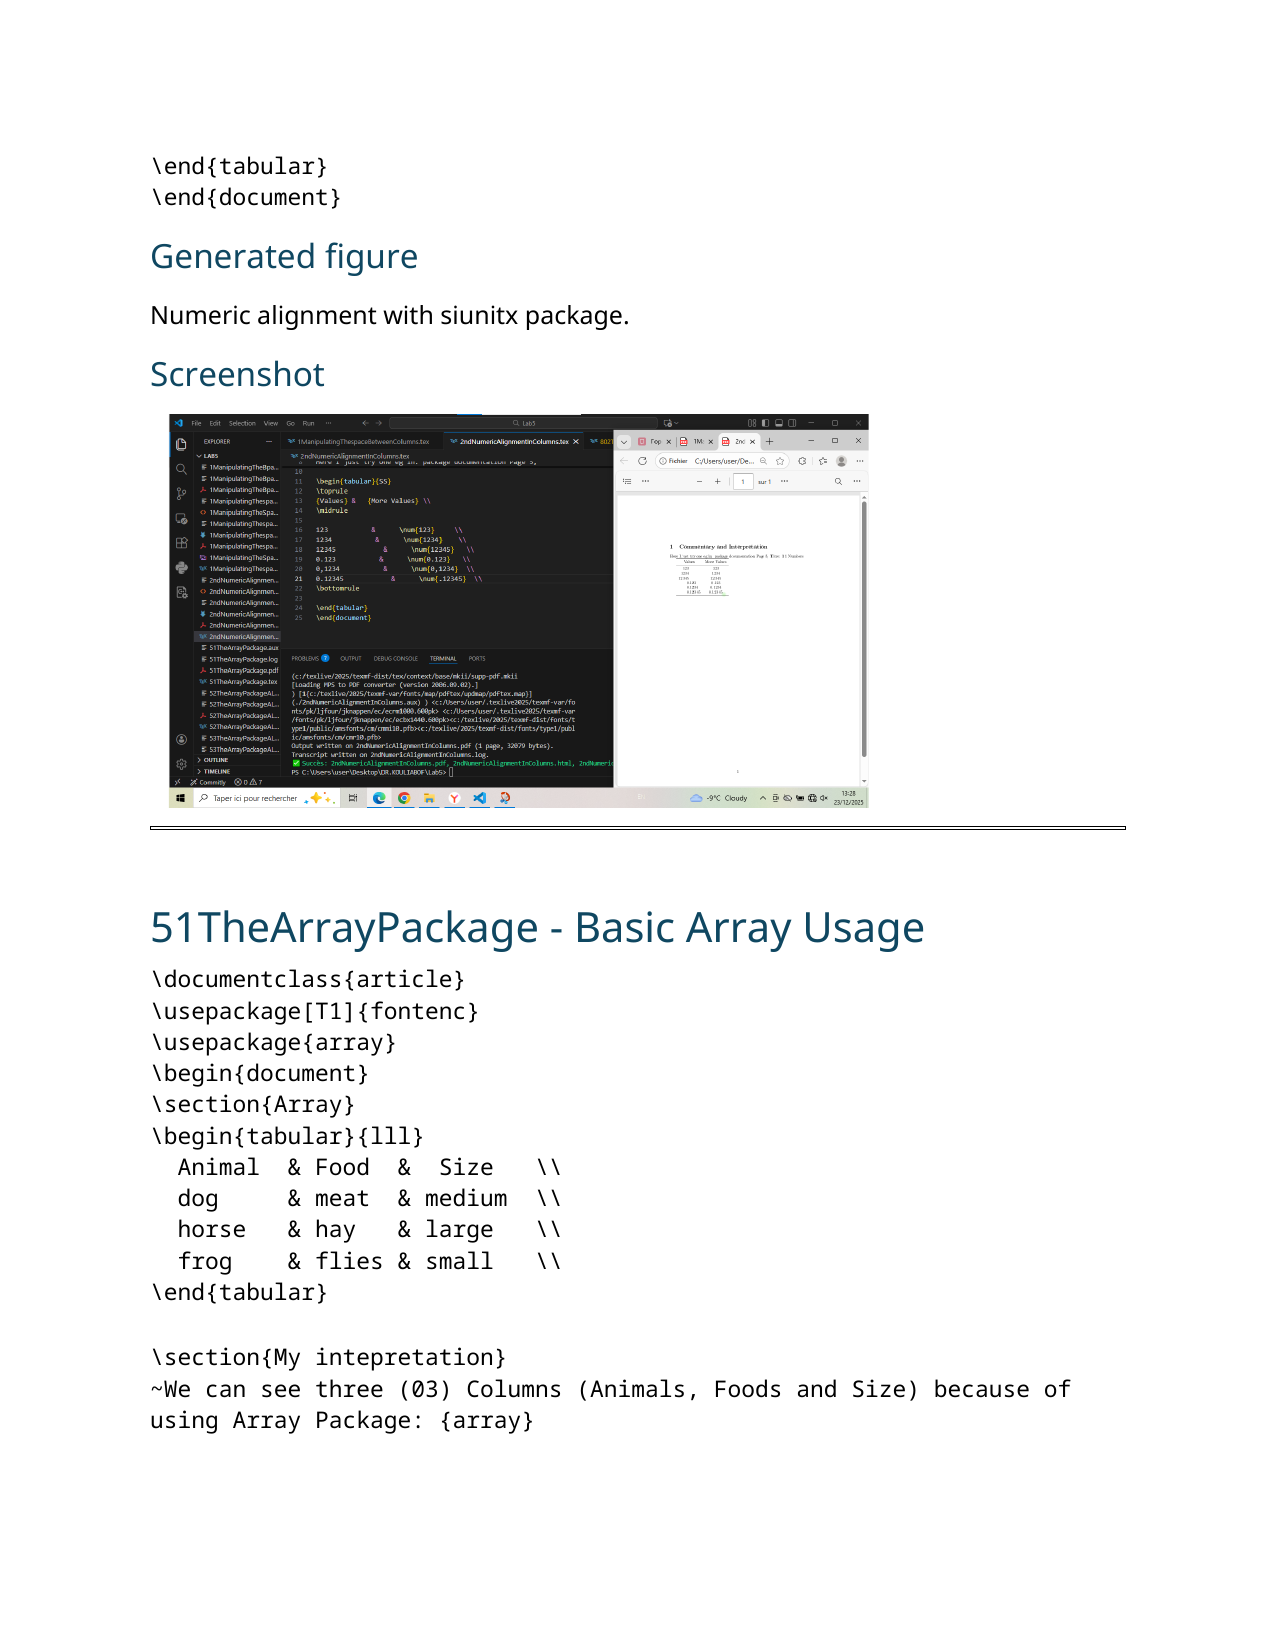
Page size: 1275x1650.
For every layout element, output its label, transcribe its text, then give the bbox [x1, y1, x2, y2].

subtitle Generated figure [150, 233, 1125, 279]
picture [168, 414, 869, 808]
subtitle Screenshot [150, 350, 1125, 396]
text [150, 963, 1125, 1469]
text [150, 150, 1125, 212]
text Numeric alignment with siunitx package. [150, 297, 1125, 332]
subtitle 51TheArrayPackage - Basic Array Usage [150, 898, 1125, 955]
